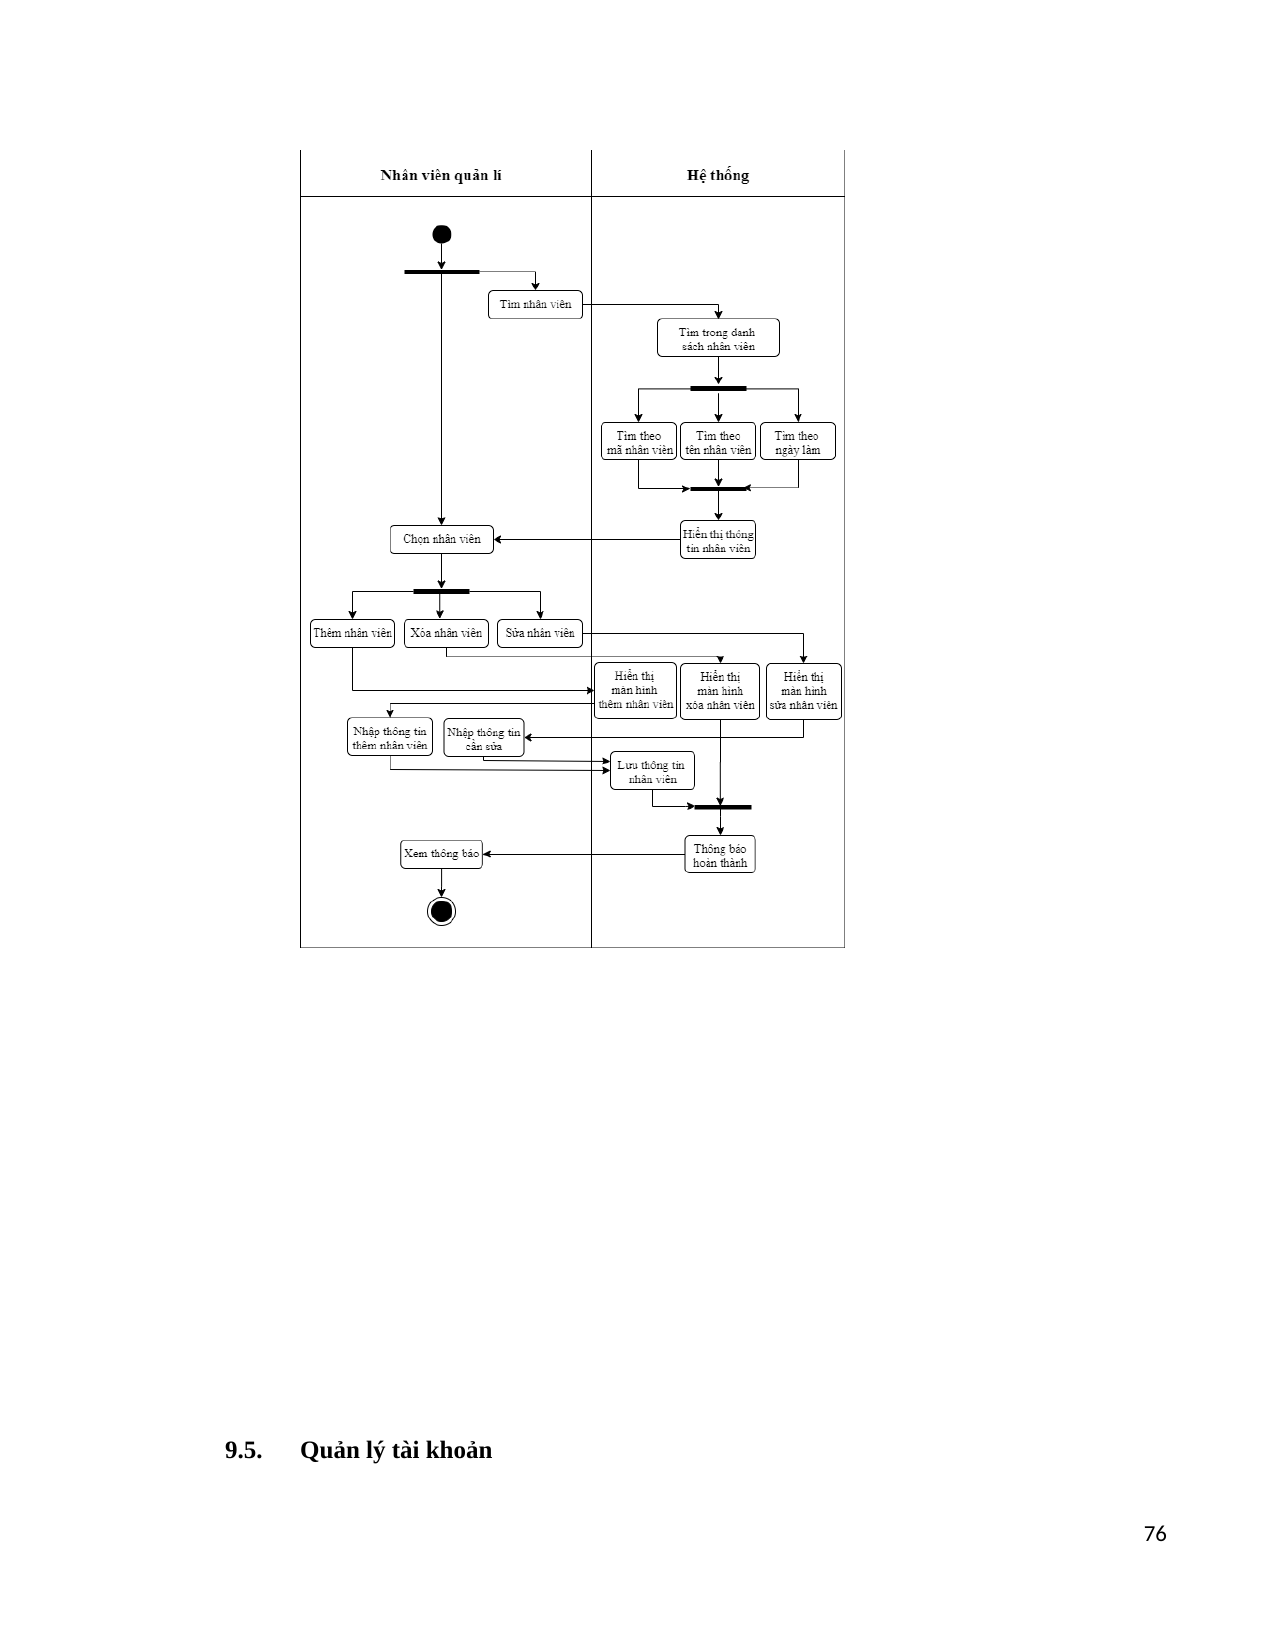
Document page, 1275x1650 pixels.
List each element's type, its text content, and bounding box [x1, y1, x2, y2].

picture [300, 150, 845, 948]
list Quản lý tài khoản [225, 1436, 1167, 1464]
